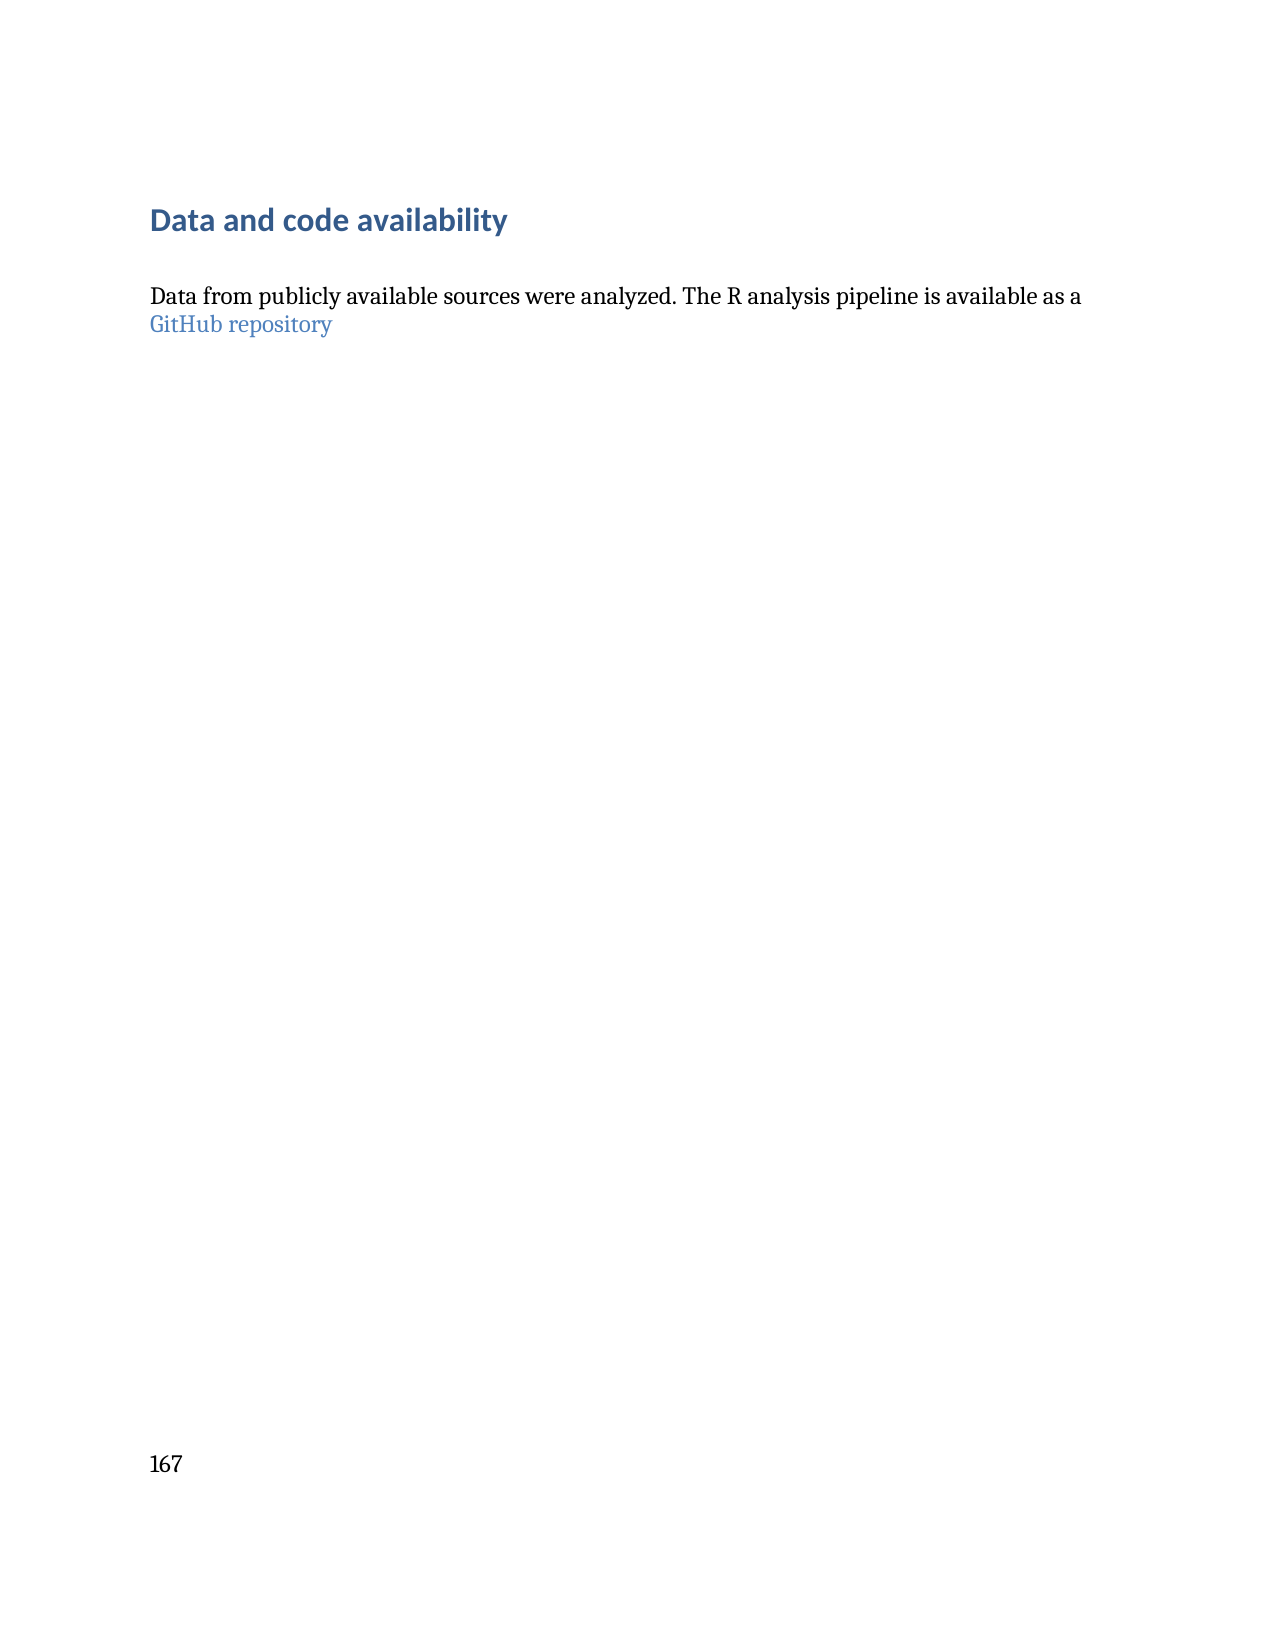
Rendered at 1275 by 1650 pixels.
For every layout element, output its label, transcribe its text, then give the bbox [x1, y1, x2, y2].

subtitle Data and code availability [150, 199, 1125, 240]
text Data from publicly available sources were analyzed. The R analysis pipeline is available as a GitHub repository [150, 282, 1125, 339]
